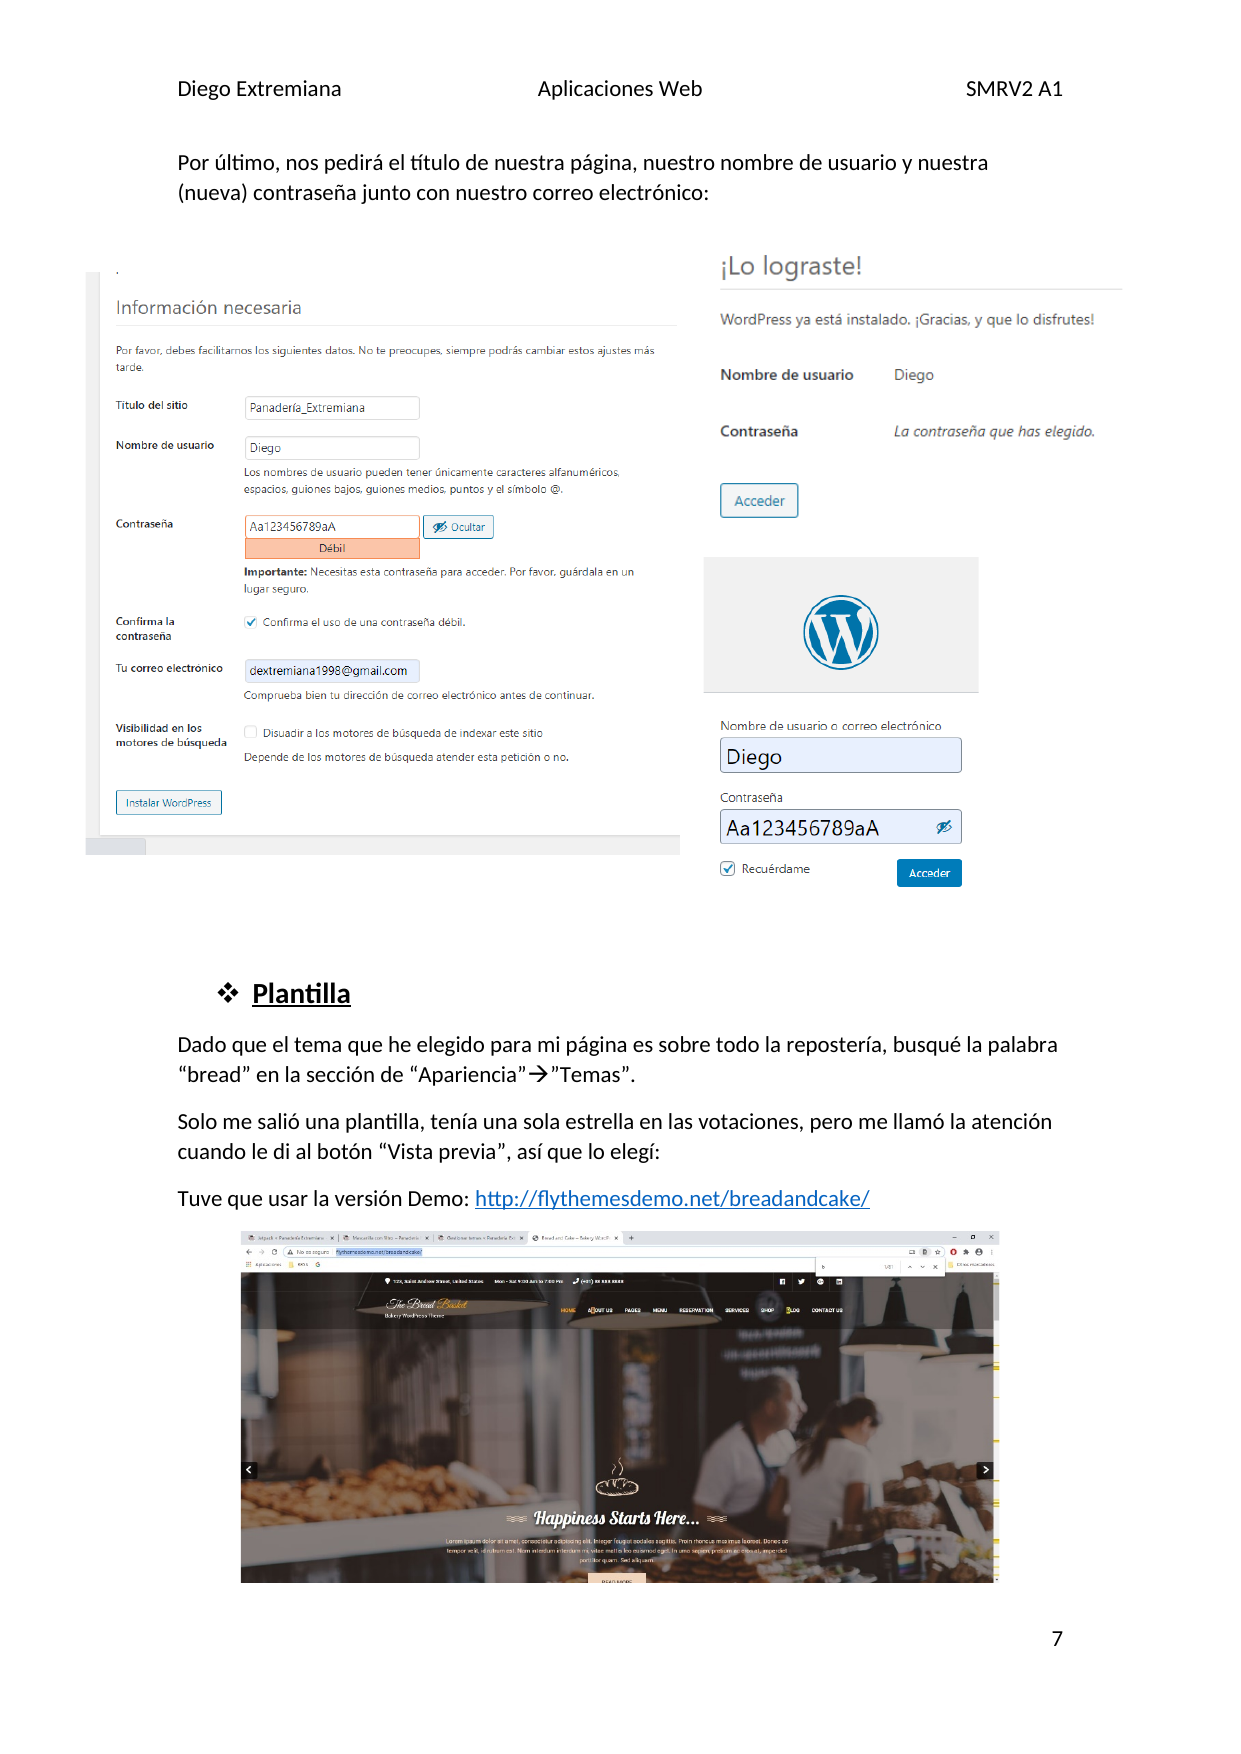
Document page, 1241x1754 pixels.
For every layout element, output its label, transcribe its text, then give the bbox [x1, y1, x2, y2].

picture [704, 229, 1123, 532]
text Por último, nos pedirá el título de nuestra página, nuestro nombre de usuario y nuestra (nueva) contraseña junto con nuestro correo electrónico: [177, 148, 1063, 206]
text Solo me salió una plantilla, tenía una sola estrella en las votaciones, pero me llamó la atención cuando le di al botón “Vista previa”, así que lo elegí: [177, 1107, 1063, 1165]
picture [703, 557, 979, 926]
text Tuve que usar la versión Demo: http://flythemesdemo.net/breadandcake/ [177, 1184, 1063, 1212]
picture [240, 1231, 1000, 1583]
text Dado que el tema que he elegido para mi página es sobre todo la repostería, busqué la palabra “bread” en la sección de “Apariencia””Temas”. [177, 1030, 1063, 1088]
subtitle Plantilla [215, 975, 1063, 1010]
picture [85, 272, 680, 855]
